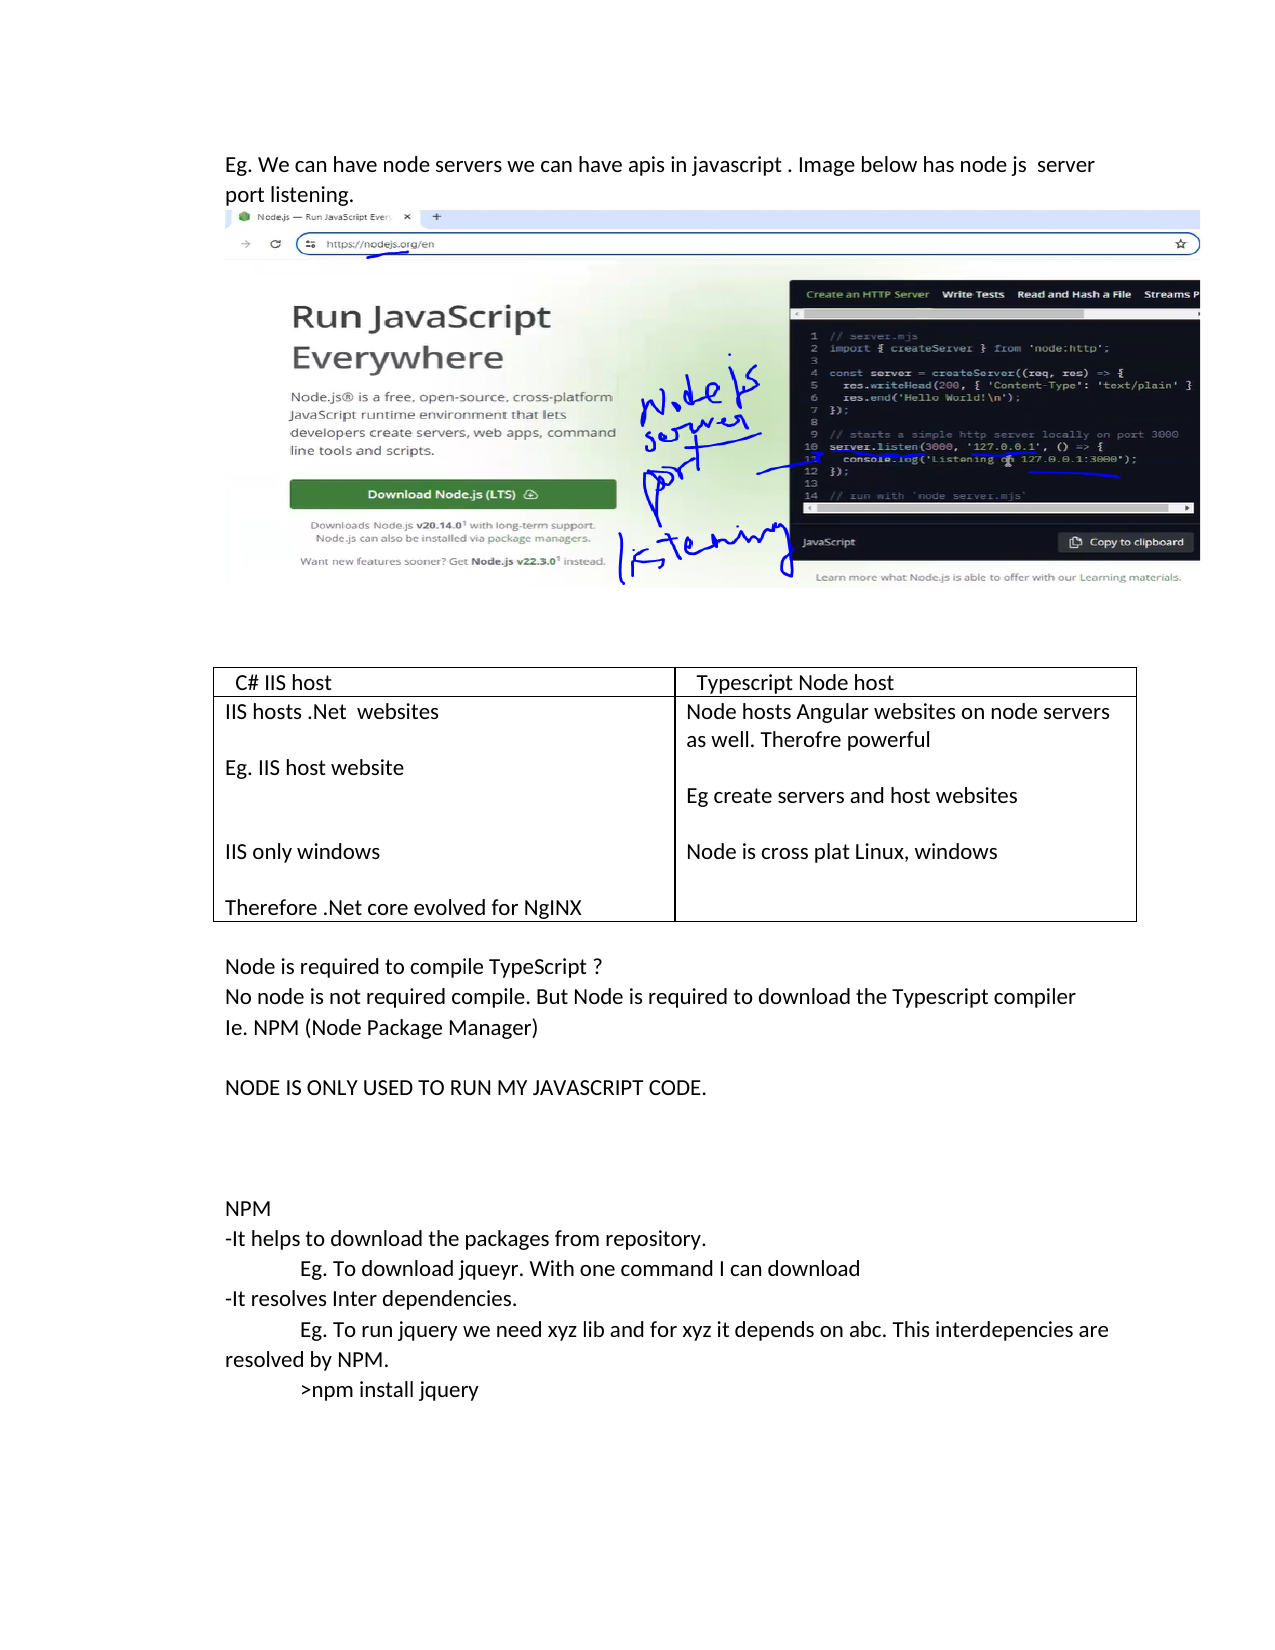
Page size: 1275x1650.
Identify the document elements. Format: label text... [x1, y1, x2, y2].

list Ie. NPM (Node Package Manager) [225, 1013, 1125, 1041]
table_cell Node hosts Angular websites on node servers as well. Therofre powerful Eg create servers and host websites Node is cross plat Linux, windows [676, 697, 1136, 921]
list Eg. To run jquery we need xyz lib and for xyz it depends on abc. This interdepencies are resolved by NPM. [225, 1315, 1125, 1373]
table_header Typescript Node host [676, 668, 1136, 696]
list NPM [225, 1194, 1125, 1222]
table_cell IIS hosts .Net websites Eg. IIS host website IIS only windows Therefore .Net core evolved for NgINX [214, 697, 674, 921]
list Node is required to compile TypeScript ? [225, 952, 1125, 980]
picture [225, 210, 1200, 588]
list -It helps to download the packages from repository. [225, 1224, 1125, 1252]
list Eg. We can have node servers we can have apis in javascript . Image below has node js server port listening. [225, 150, 1125, 210]
list No node is not required compile. But Node is required to download the Typescript compiler [225, 982, 1125, 1011]
list >npm install jquery [225, 1375, 1125, 1403]
list Eg. To download jqueyr. With one command I can download [225, 1254, 1125, 1282]
list NODE IS ONLY USED TO RUN MY JAVASCRIPT CODE. [225, 1073, 1125, 1101]
list -It resolves Inter dependencies. [225, 1284, 1125, 1313]
table_header C# IIS host [214, 668, 674, 696]
